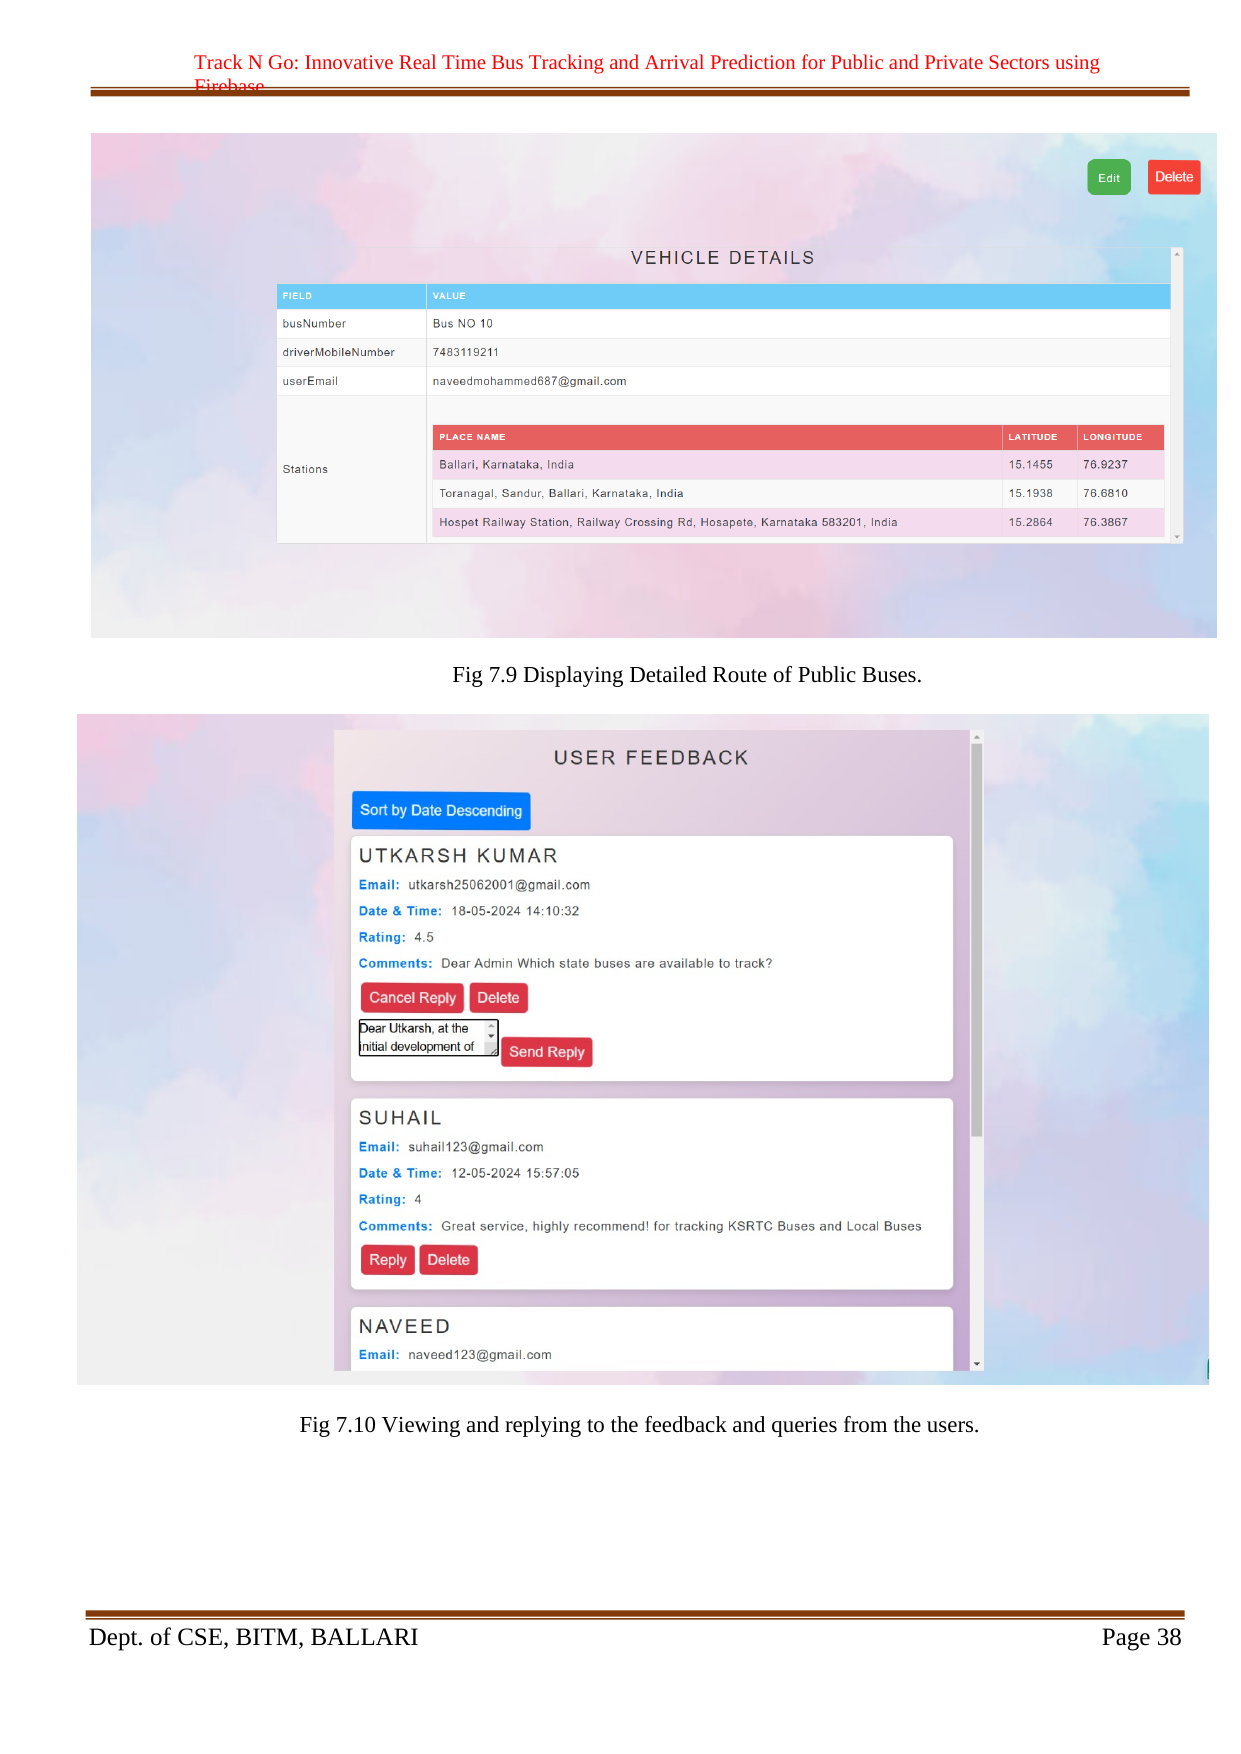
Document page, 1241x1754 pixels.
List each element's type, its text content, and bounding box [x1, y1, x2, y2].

picture [77, 714, 1210, 1385]
picture [91, 133, 1217, 638]
text Fig 7.9 Displaying Detailed Route of Public Buses. [77, 661, 1203, 688]
text Fig 7.10 Viewing and replying to the feedback and queries from the users. [77, 1411, 1203, 1437]
